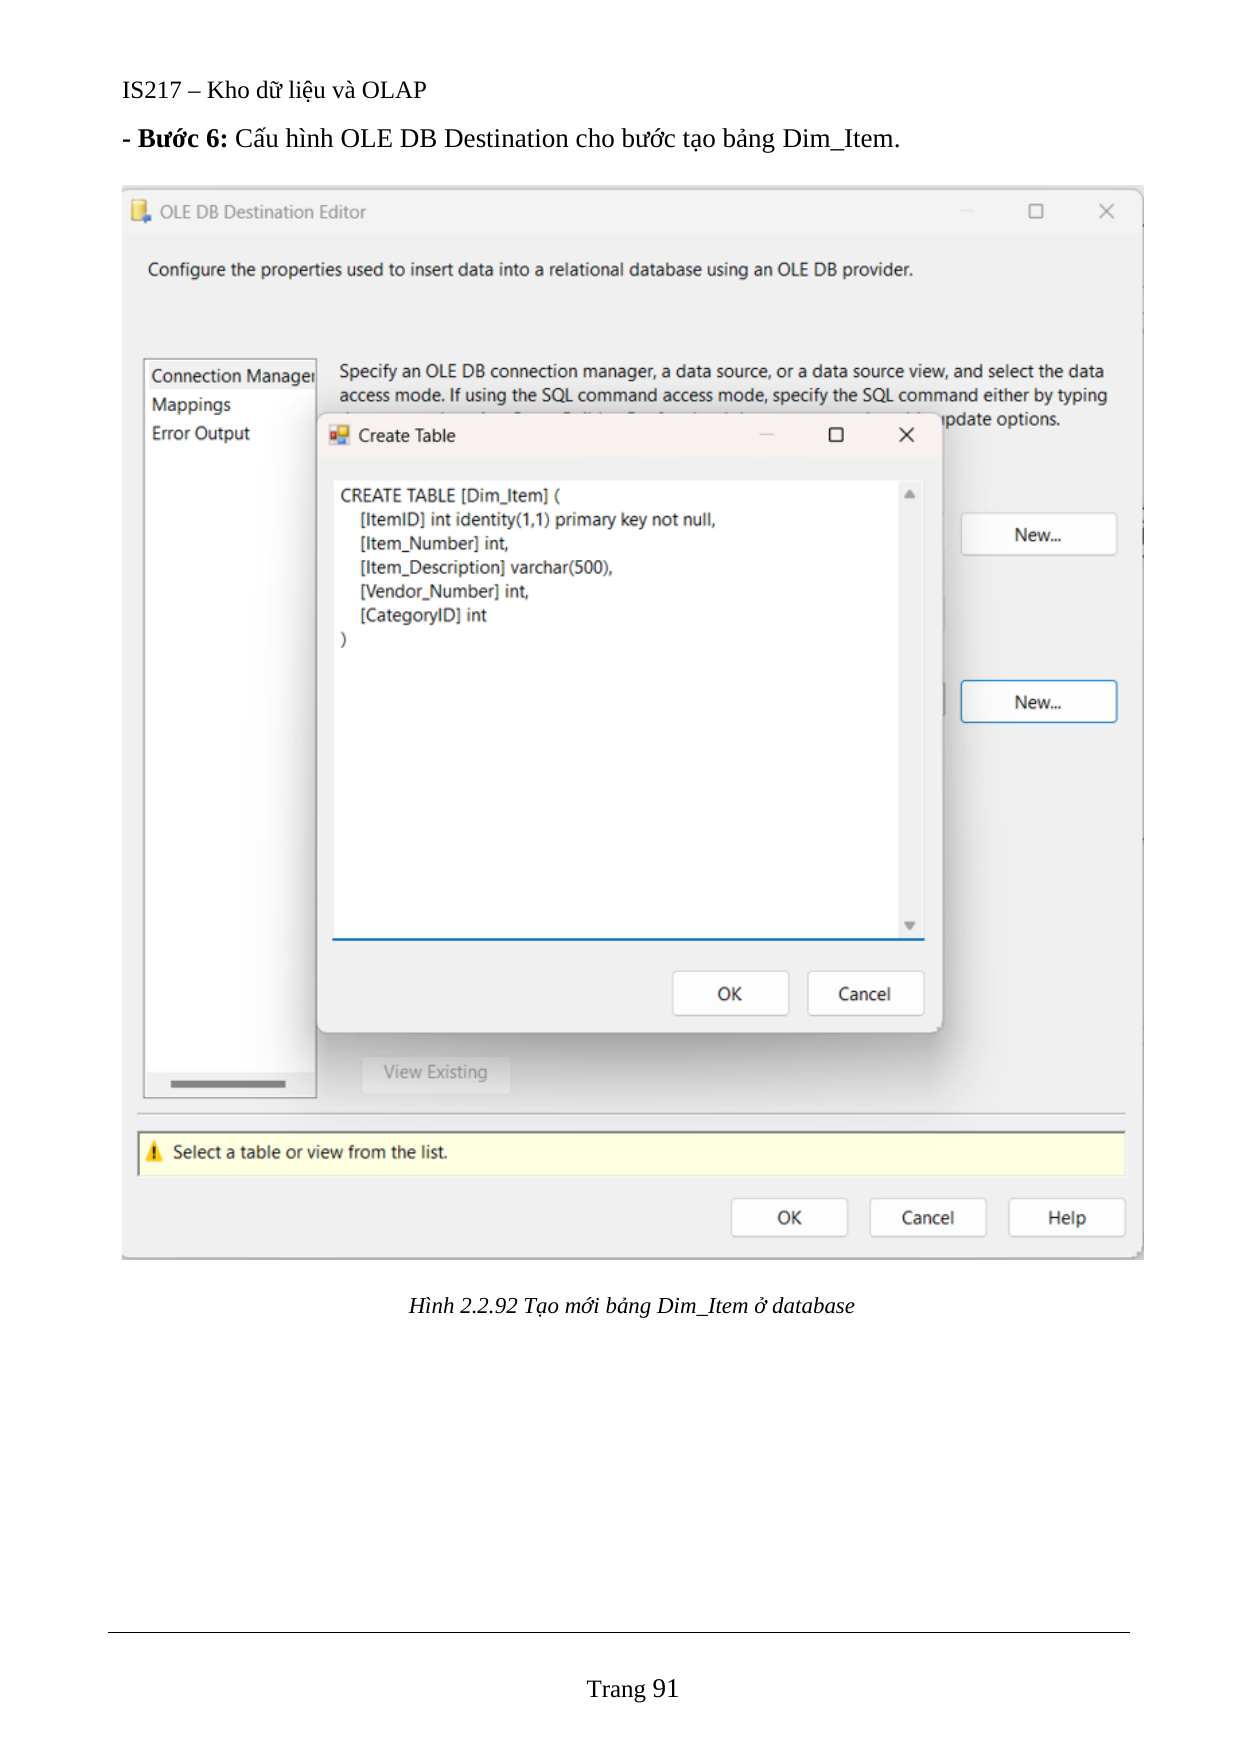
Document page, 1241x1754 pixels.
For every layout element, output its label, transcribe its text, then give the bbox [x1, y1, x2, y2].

text - Bước 6: Cấu hình OLE DB Destination cho bước tạo bảng Dim_Item. [122, 122, 1144, 153]
picture [121, 185, 1144, 1260]
